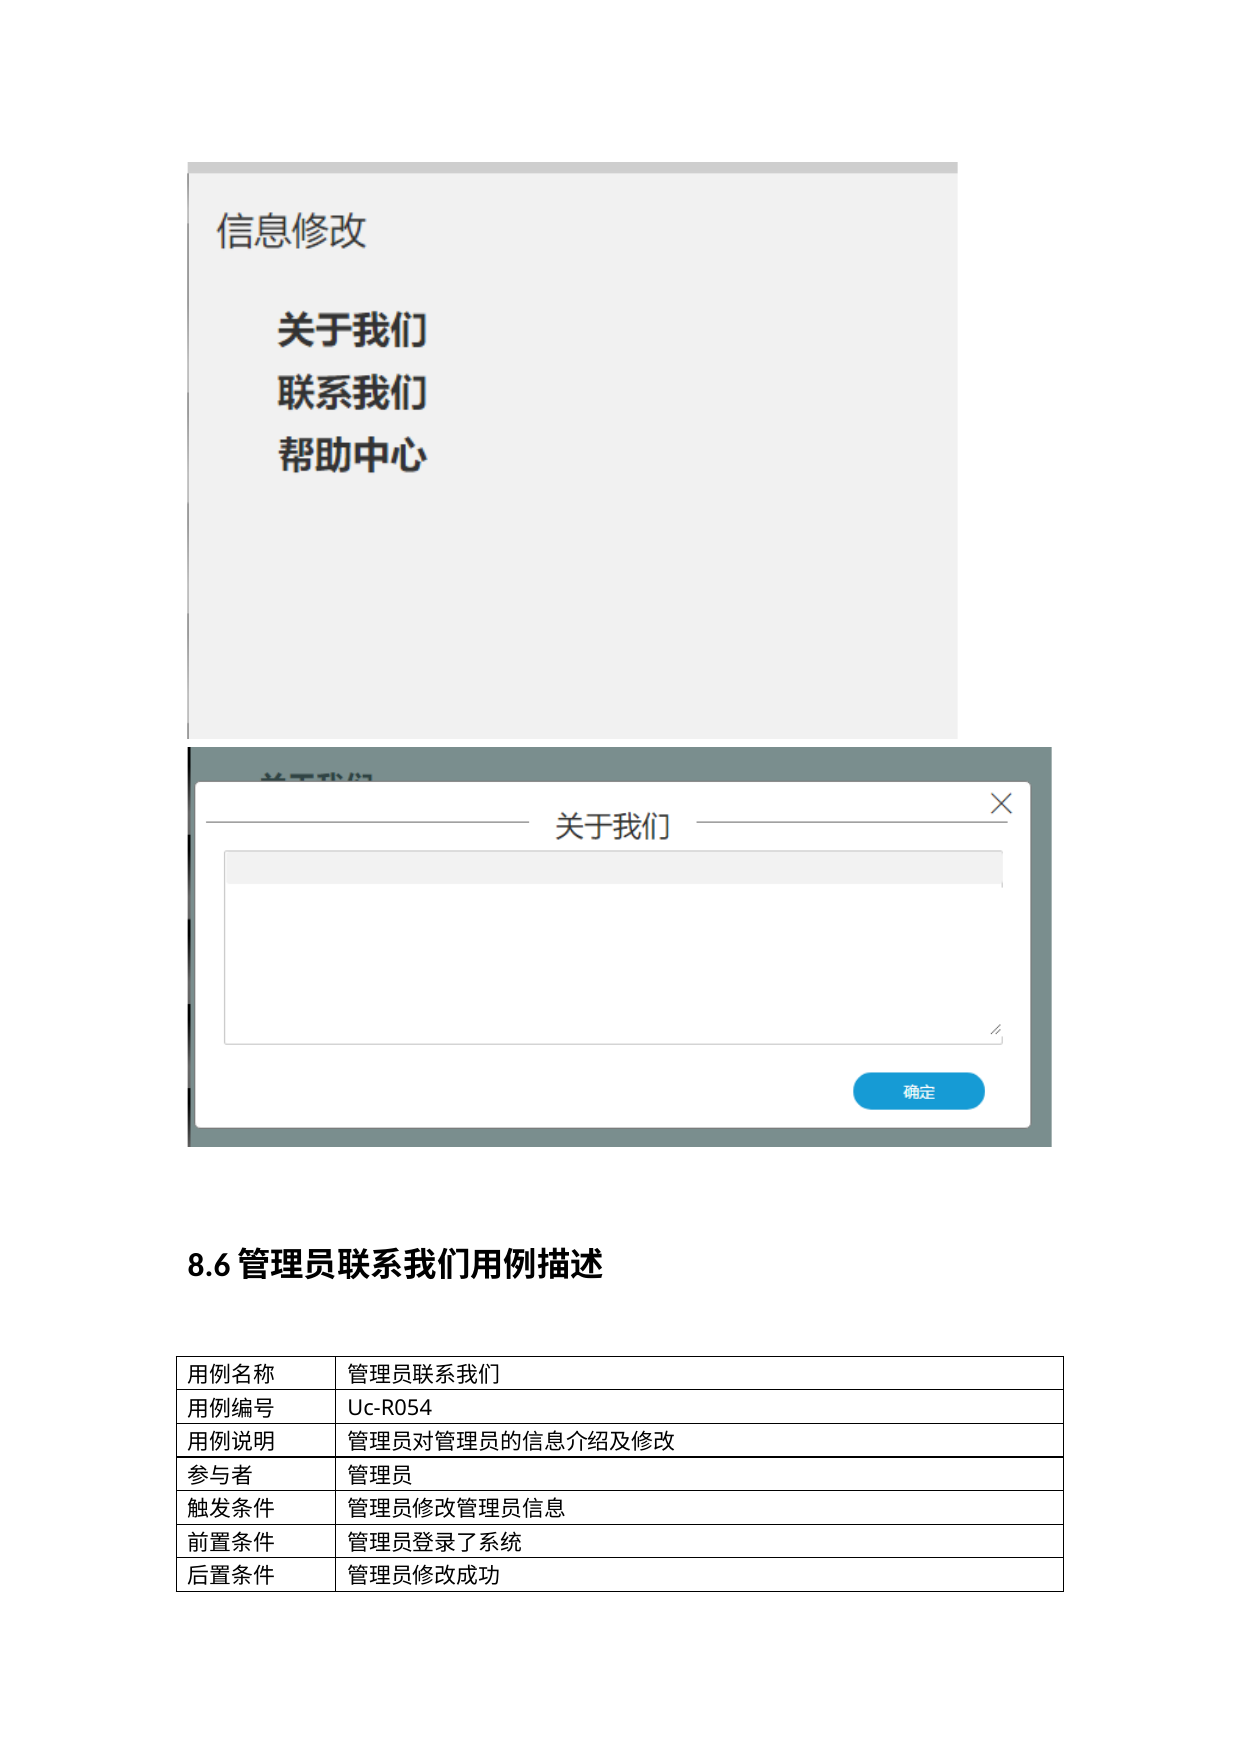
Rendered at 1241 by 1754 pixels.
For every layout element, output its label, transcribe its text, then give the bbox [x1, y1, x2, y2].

table_cell 用例说明 [177, 1424, 335, 1456]
table_cell 管理员对管理员的信息介绍及修改 [336, 1424, 1063, 1456]
table_cell 管理员 [336, 1458, 1063, 1490]
table_header 管理员联系我们 [336, 1357, 1063, 1389]
subtitle 8.6管理员联系我们用例描述 [187, 1229, 1053, 1294]
table_cell 管理员修改成功 [336, 1558, 1063, 1591]
picture [187, 162, 958, 739]
table_cell 管理员修改管理员信息 [336, 1491, 1063, 1523]
table_cell 管理员登录了系统 [336, 1525, 1063, 1557]
table_cell 用例编号 [177, 1390, 335, 1423]
table_cell 前置条件 [177, 1525, 335, 1557]
picture [187, 747, 1052, 1147]
table_cell Uc-R054 [336, 1390, 1063, 1423]
table_cell 后置条件 [177, 1558, 335, 1591]
table_cell 参与者 [177, 1458, 335, 1490]
table_cell 触发条件 [177, 1491, 335, 1523]
table_header 用例名称 [177, 1357, 335, 1389]
